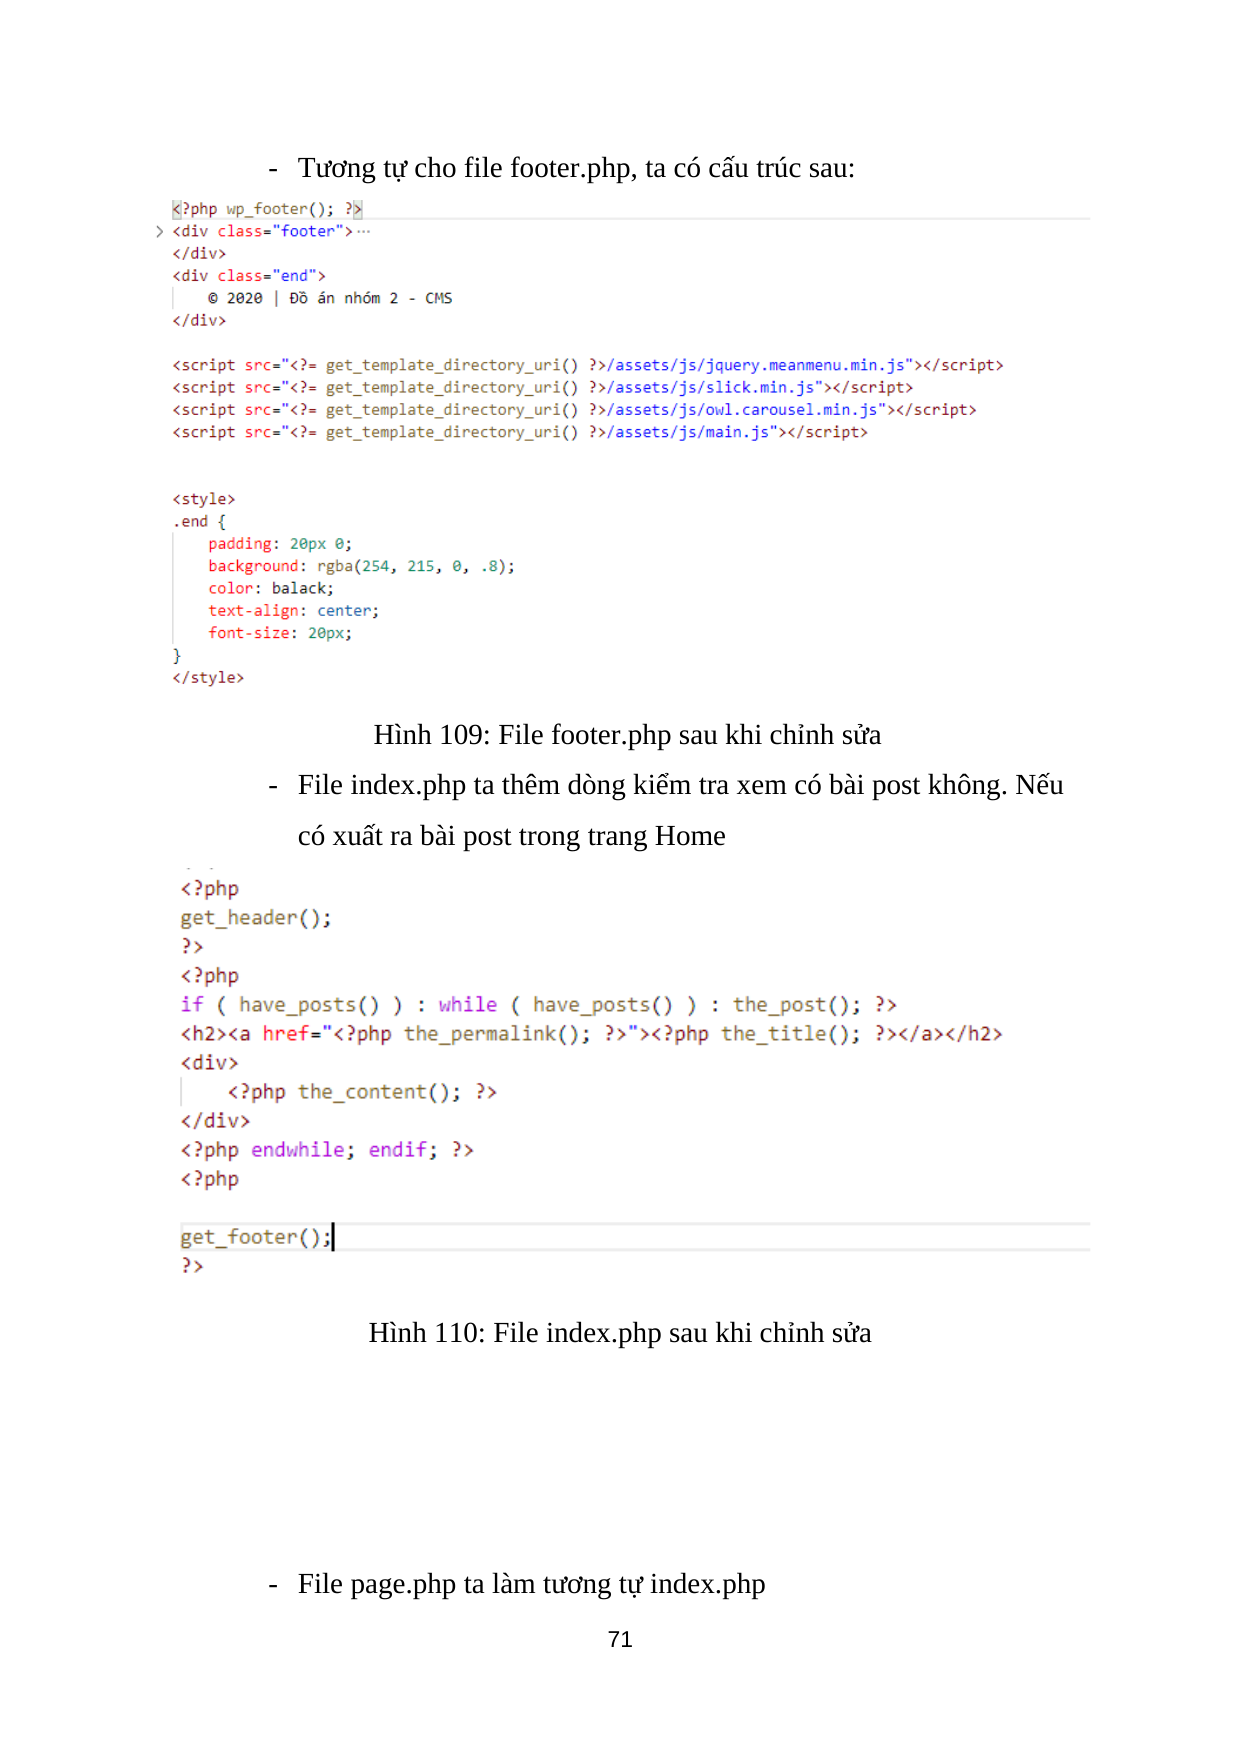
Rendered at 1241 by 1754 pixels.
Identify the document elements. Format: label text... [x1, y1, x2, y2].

picture [150, 868, 1091, 1302]
picture [150, 200, 1091, 704]
list Hình 110: File index.php sau khi chỉnh sửa [150, 1315, 1090, 1348]
list Hình 109: File footer.php sau khi chỉnh sửa [165, 717, 1090, 751]
list File index.php ta thêm dòng kiểm tra xem có bài post không. Nếu có xuất ra bài post trong trang Home [268, 767, 1090, 851]
list File page.php ta làm tương tự index.php [268, 1566, 1090, 1600]
list Tương tự cho file footer.php, ta có cấu trúc sau: [268, 150, 1090, 183]
